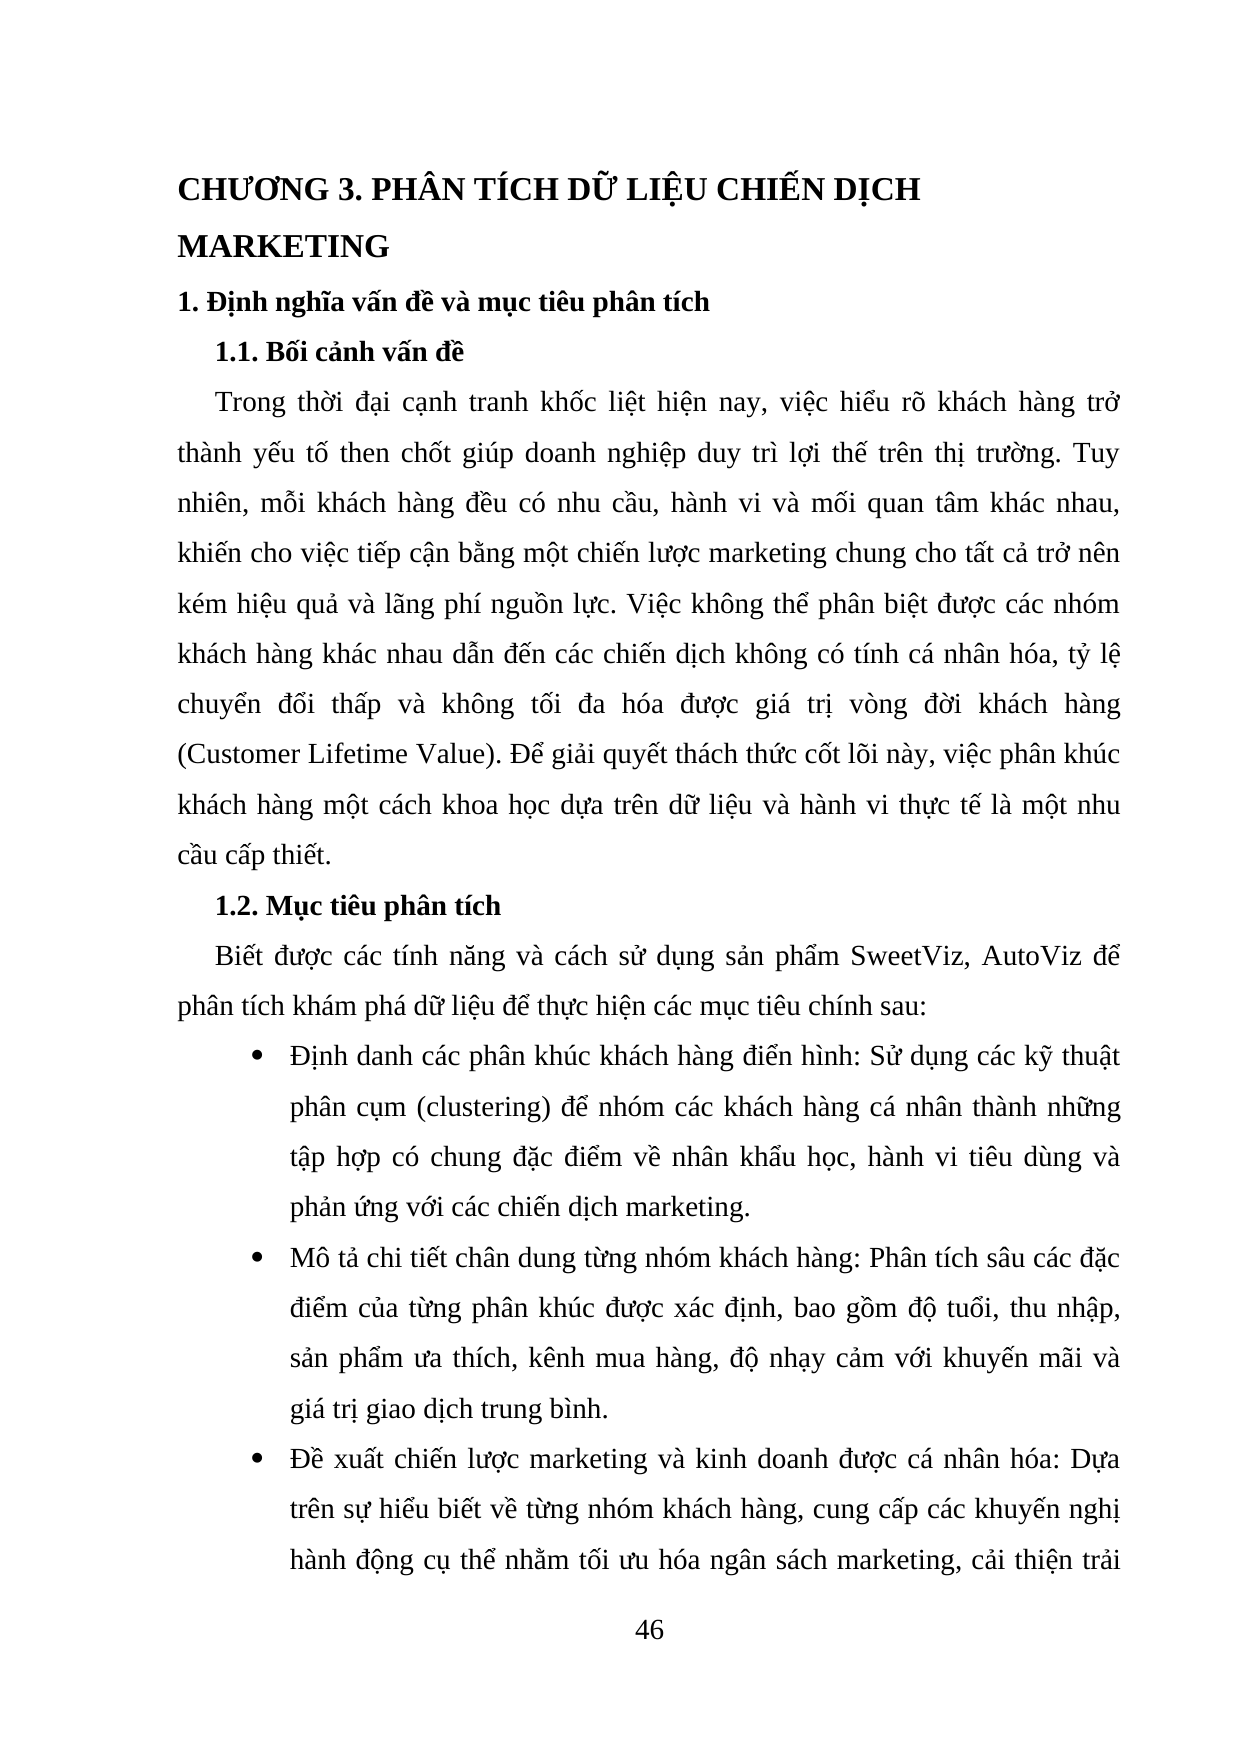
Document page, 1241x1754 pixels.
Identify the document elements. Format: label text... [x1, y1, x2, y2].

list Định danh các phân khúc khách hàng điển hình: Sử dụng các kỹ thuật phân cụm (clustering) để nhóm các khách hàng cá nhân thành những tập hợp có chung đặc điểm về nhân khẩu học, hành vi tiêu dùng và phản ứng với các chiến dịch marketing. [252, 1038, 1122, 1223]
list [252, 1441, 1122, 1576]
subtitle 1.1. Bối cảnh vấn đề [214, 334, 1122, 368]
text Biết được các tính năng và cách sử dụng sản phẩm SweetViz, AutoViz để phân tích khám phá dữ liệu để thực hiện các mục tiêu chính sau: [177, 938, 1122, 1022]
subtitle 1.2. Mục tiêu phân tích [214, 888, 1122, 921]
subtitle CHƯƠNG 3. PHÂN TÍCH DỮ LIỆU CHIẾN DỊCH MARKETING [177, 169, 1122, 265]
subtitle 1. Định nghĩa vấn đề và mục tiêu phân tích [177, 284, 1122, 317]
text Trong thời đại cạnh tranh khốc liệt hiện nay, việc hiểu rõ khách hàng trở thành yếu tố then chốt giúp doanh nghiệp duy trì lợi thế trên thị trường. Tuy nhiên, mỗi khách hàng đều có nhu cầu, hành vi và mối quan tâm khác nhau, khiến cho việc tiếp cận bằng một chiến lược marketing chung cho tất cả trở nên kém hiệu quả và lãng phí nguồn lực. Việc không thể phân biệt được các nhóm khách hàng khác nhau dẫn đến các chiến dịch không có tính cá nhân hóa, tỷ lệ chuyển đổi thấp và không tối đa hóa được giá trị vòng đời khách hàng (Customer Lifetime Value). Để giải quyết thách thức cốt lõi này, việc phân khúc khách hàng một cách khoa học dựa trên dữ liệu và hành vi thực tế là một nhu cầu cấp thiết. [177, 384, 1122, 871]
list Mô tả chi tiết chân dung từng nhóm khách hàng: Phân tích sâu các đặc điểm của từng phân khúc được xác định, bao gồm độ tuổi, thu nhập, sản phẩm ưa thích, kênh mua hàng, độ nhạy cảm với khuyến mãi và giá trị giao dịch trung bình. [252, 1240, 1122, 1424]
